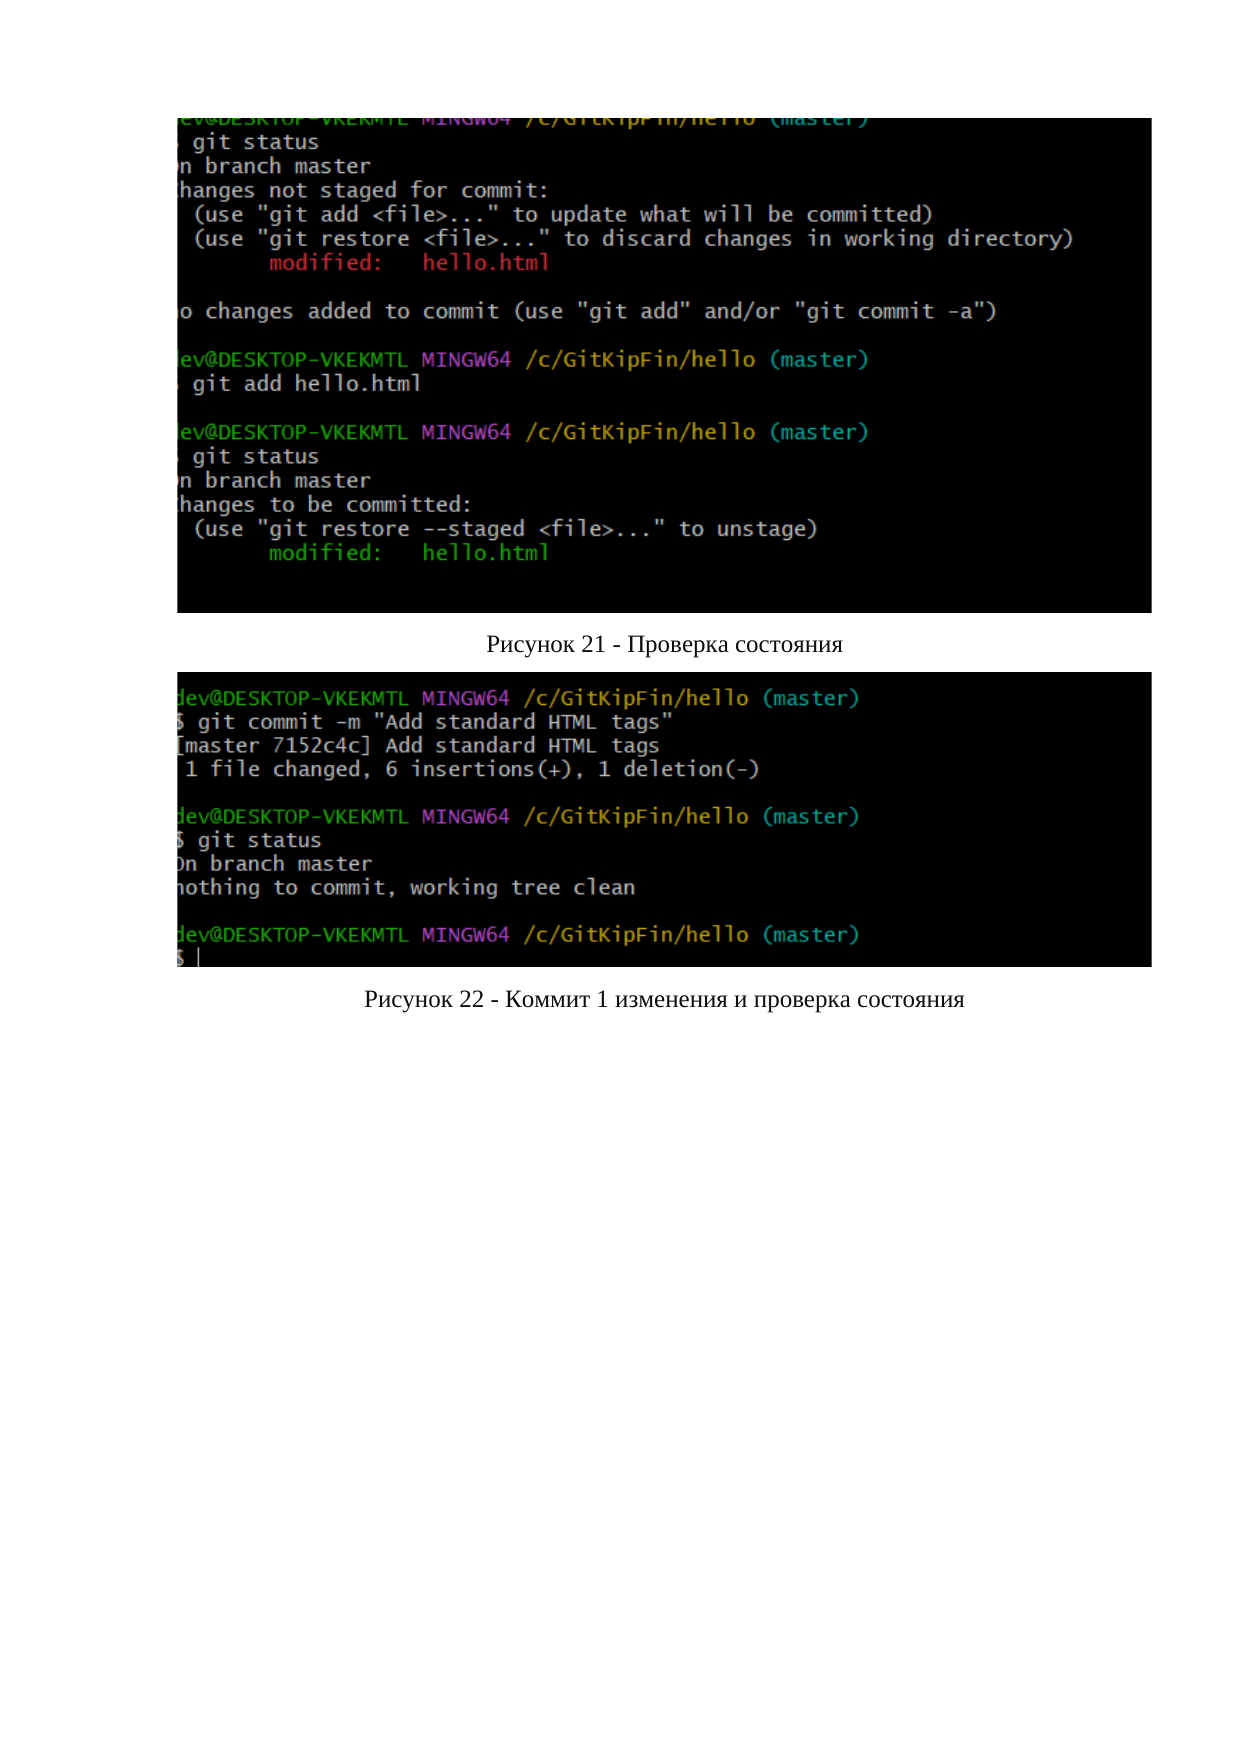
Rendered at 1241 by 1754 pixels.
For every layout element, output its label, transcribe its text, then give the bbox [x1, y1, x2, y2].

picture [177, 672, 1152, 967]
text Рисунок 22 - Коммит 1 изменения и проверка состояния [177, 984, 1152, 1012]
text Рисунок 21 - Проверка состояния [177, 629, 1152, 658]
picture [177, 118, 1152, 613]
